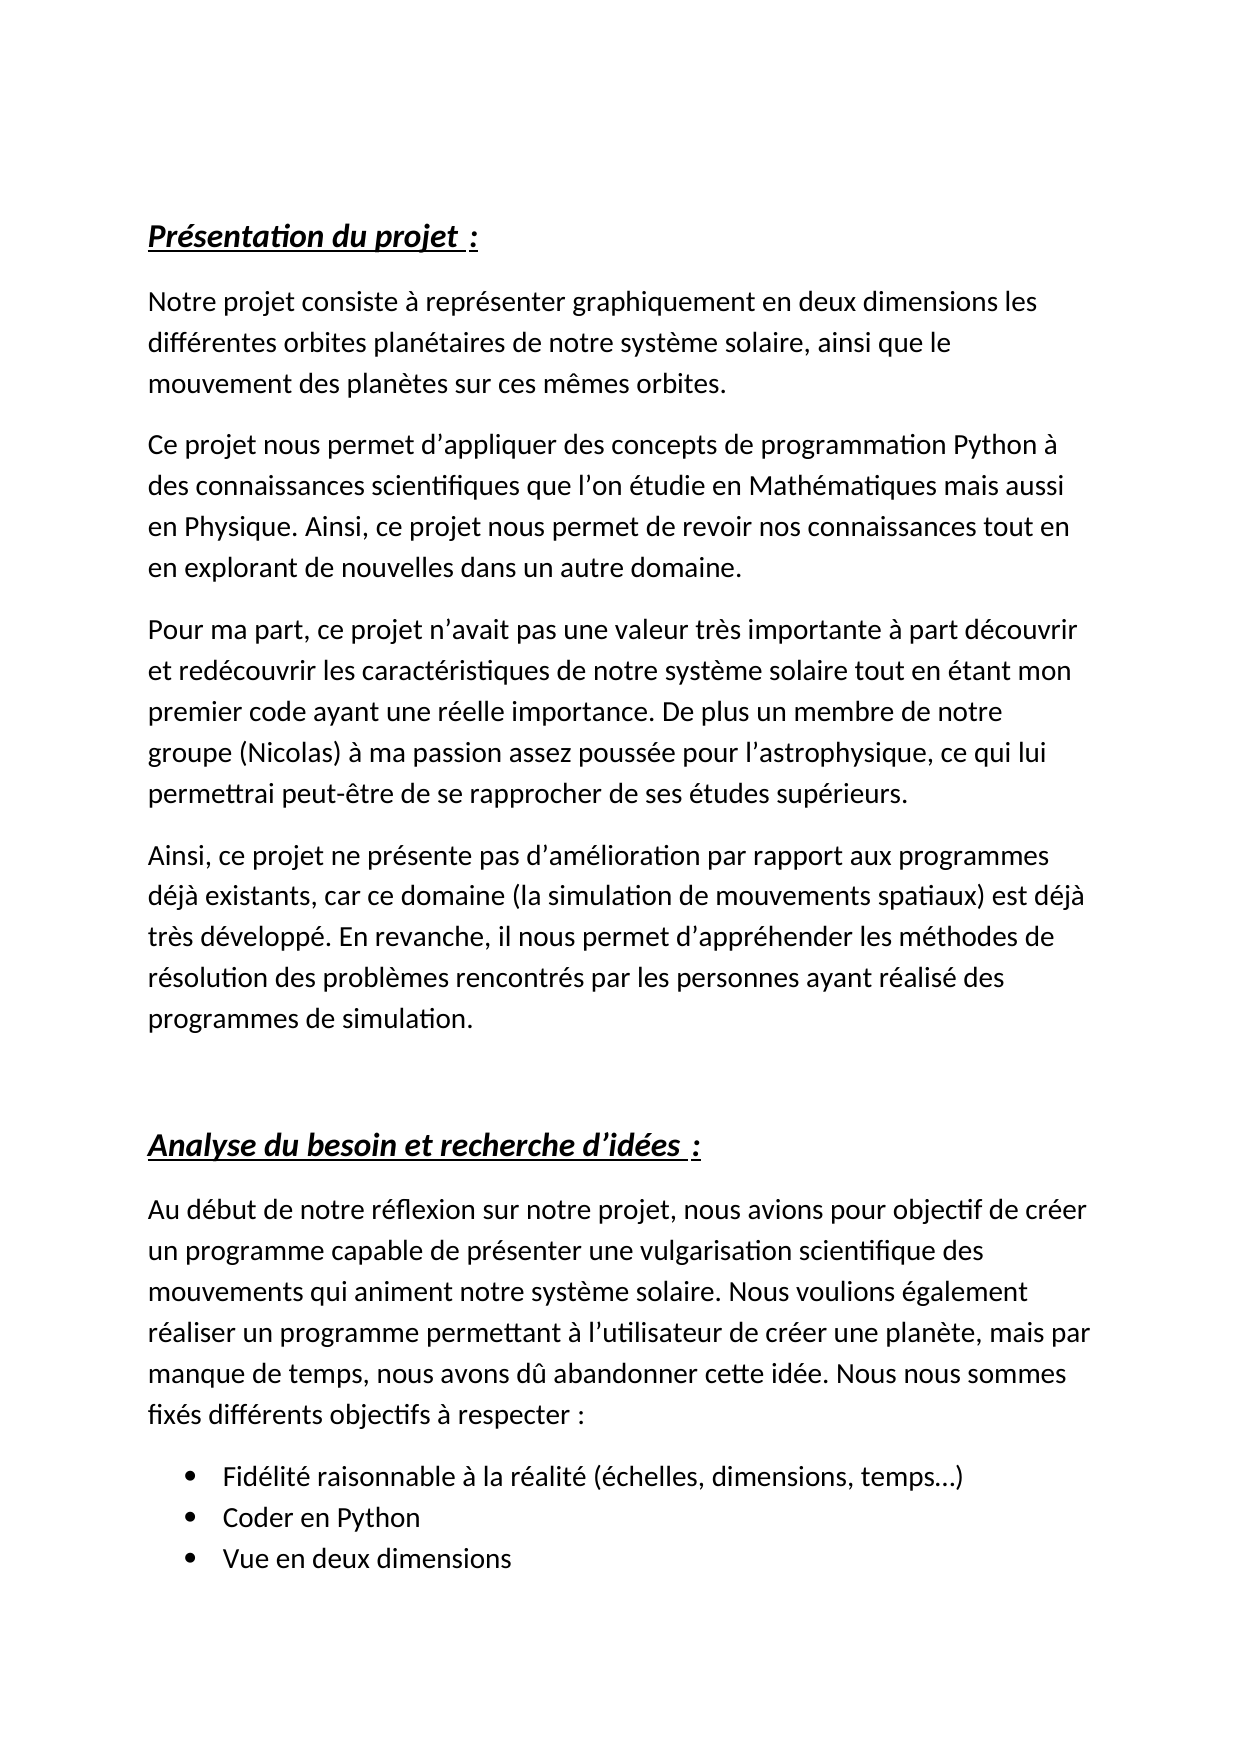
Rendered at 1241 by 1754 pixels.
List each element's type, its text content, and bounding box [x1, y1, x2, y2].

text Présentation du projet : [148, 215, 1093, 256]
list Coder en Python [185, 1499, 1093, 1534]
text Au début de notre réflexion sur notre projet, nous avions pour objectif de créer un programme capable de présenter une vulgarisation scientifique des mouvements qui animent notre système solaire. Nous voulions également réaliser un programme permettant à l’utilisateur de créer une planète, mais par manque de temps, nous avons dû abandonner cette idée. Nous nous sommes fixés différents objectifs à respecter : [148, 1191, 1093, 1432]
text Pour ma part, ce projet n’avait pas une valeur très importante à part découvrir et redécouvrir les caractéristiques de notre système solaire tout en étant mon premier code ayant une réelle importance. De plus un membre de notre groupe (Nicolas) à ma passion assez poussée pour l’astrophysique, ce qui lui permettrai peut-être de se rapprocher de ses études supérieurs. [148, 611, 1093, 810]
list Vue en deux dimensions [185, 1540, 1093, 1575]
text Notre projet consiste à représenter graphiquement en deux dimensions les différentes orbites planétaires de notre système solaire, ainsi que le mouvement des planètes sur ces mêmes orbites. [148, 283, 1093, 400]
text Ainsi, ce projet ne présente pas d’amélioration par rapport aux programmes déjà existants, car ce domaine (la simulation de mouvements spatiaux) est déjà très développé. En revanche, il nous permet d’appréhender les méthodes de résolution des problèmes rencontrés par les personnes ayant réalisé des programmes de simulation. [148, 837, 1093, 1036]
text Ce projet nous permet d’appliquer des concepts de programmation Python à des connaissances scientifiques que l’on étudie en Mathématiques mais aussi en Physique. Ainsi, ce projet nous permet de revoir nos connaissances tout en en explorant de nouvelles dans un autre domaine. [148, 426, 1093, 585]
text Analyse du besoin et recherche d’idées : [148, 1124, 1093, 1164]
list Fidélité raisonnable à la réalité (échelles, dimensions, temps…) [185, 1458, 1093, 1493]
